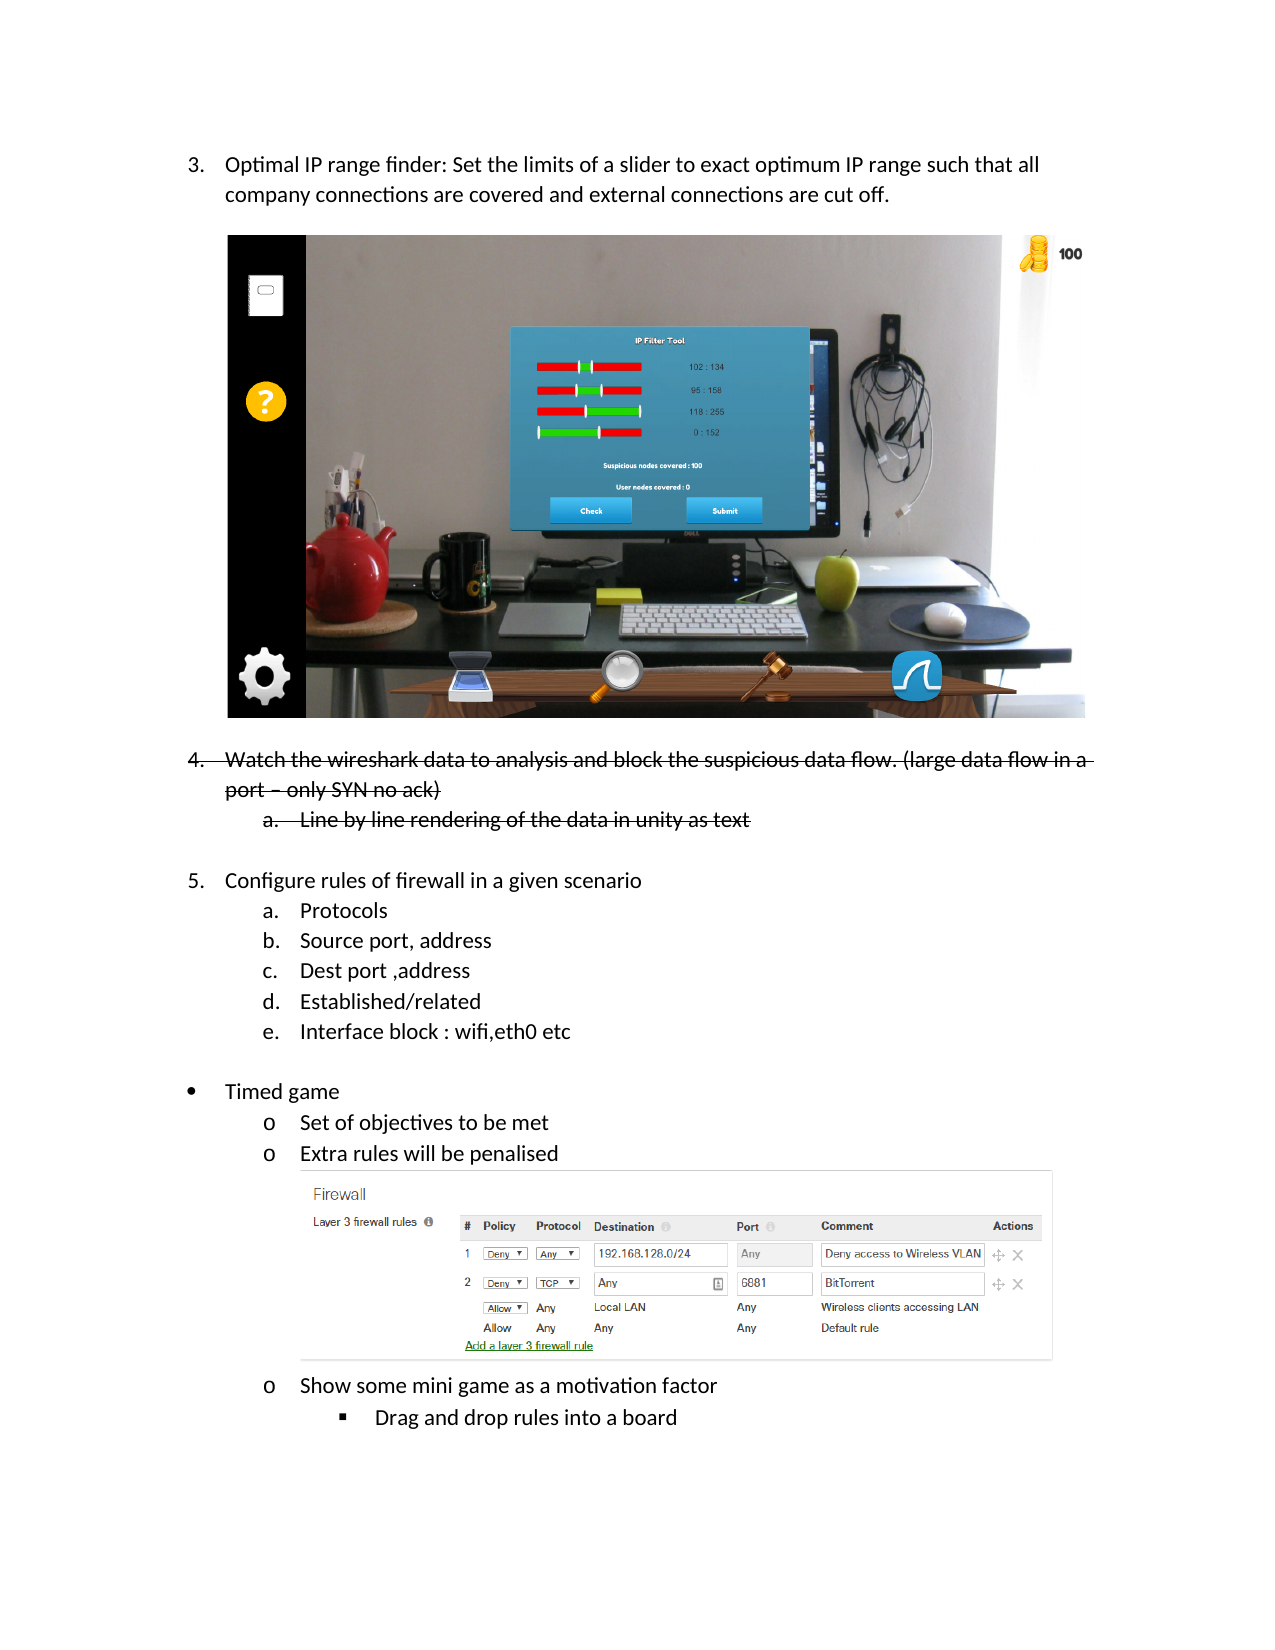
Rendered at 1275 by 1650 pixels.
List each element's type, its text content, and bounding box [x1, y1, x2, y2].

list Configure rules of firewall in a given scenario [187, 866, 1125, 894]
picture [300, 1170, 1053, 1370]
picture [227, 235, 1086, 718]
list Drag and drop rules into a board [337, 1403, 1125, 1431]
list Established/related [262, 987, 1125, 1015]
list Timed game [187, 1077, 1125, 1105]
list Set of objectives to be met [262, 1108, 1125, 1137]
list Source port, address [262, 926, 1125, 954]
list Show some mini game as a motivation factor [262, 1372, 1125, 1401]
list Watch the wireshark data to analysis and block the suspicious data flow. (large data flow in a port – only SYN no ack) [187, 745, 1125, 803]
list Interface block : wifi,eth0 etc [262, 1017, 1125, 1045]
list Optimal IP range finder: Set the limits of a slider to exact optimum IP range such that all company connections are covered and external connections are cut off. [187, 150, 1125, 208]
list Line by line rendering of the data in unity as text [262, 806, 1125, 833]
list Dest port ,address [262, 957, 1125, 984]
list Protocols [262, 896, 1125, 924]
